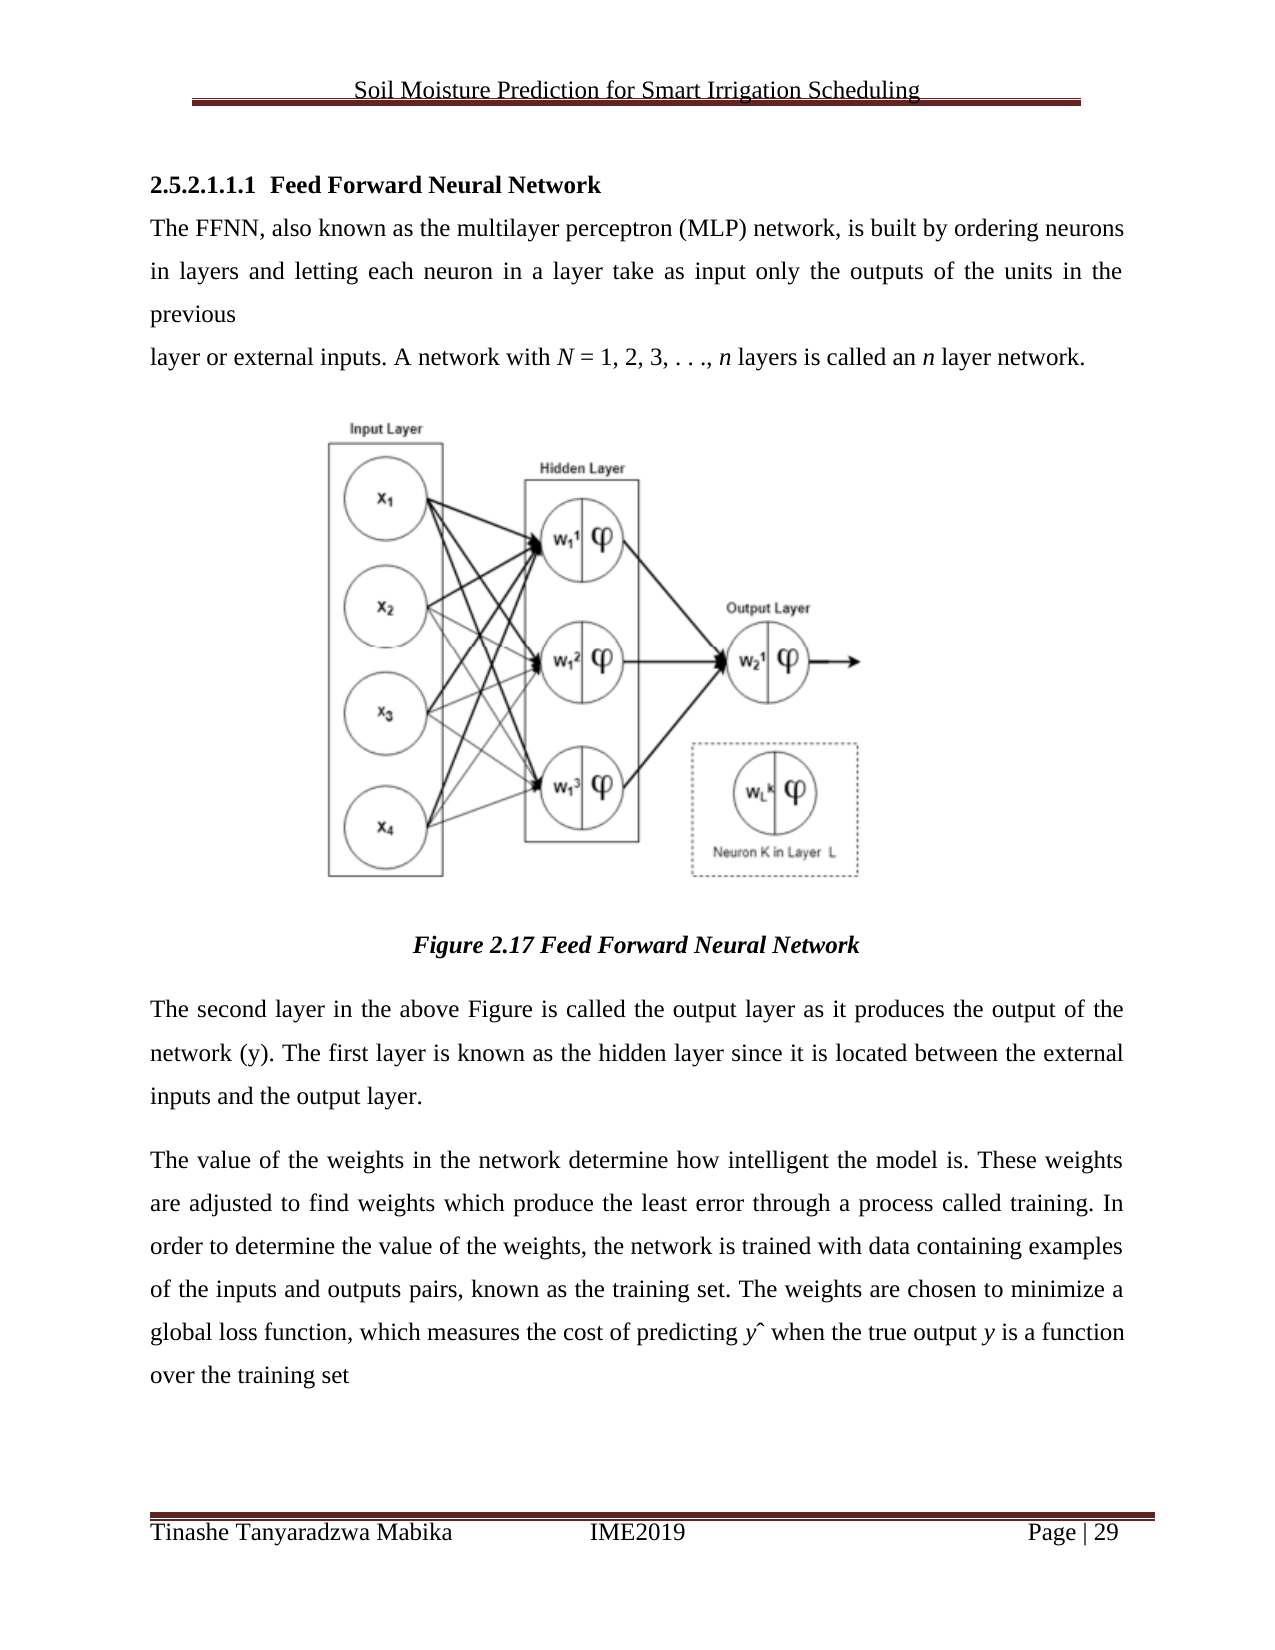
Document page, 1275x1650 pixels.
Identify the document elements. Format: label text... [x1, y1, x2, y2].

text The FFNN, also known as the multilayer perceptron (MLP) network, is built by ordering neurons in layers and letting each neuron in a layer take as input only the outputs of the units in the previous layer or external inputs. A network with N = 1, 2, 3, . . ., n layers is called an n layer network. [150, 213, 1125, 371]
subtitle Feed Forward Neural Network [150, 170, 1125, 199]
picture [150, 406, 1054, 896]
text The second layer in the above Figure is called the output layer as it produces the output of the network (y). The first layer is known as the hidden layer since it is located between the external inputs and the output layer. [150, 994, 1125, 1109]
text The value of the weights in the network determine how intelligent the model is. These weights are adjusted to find weights which produce the least error through a process called training. In order to determine the value of the weights, the network is trained with data containing examples of the inputs and outputs pairs, known as the training set. The weights are chosen to minimize a global loss function, which measures the cost of predicting yˆ when the true output y is a function over the training set [150, 1145, 1125, 1389]
